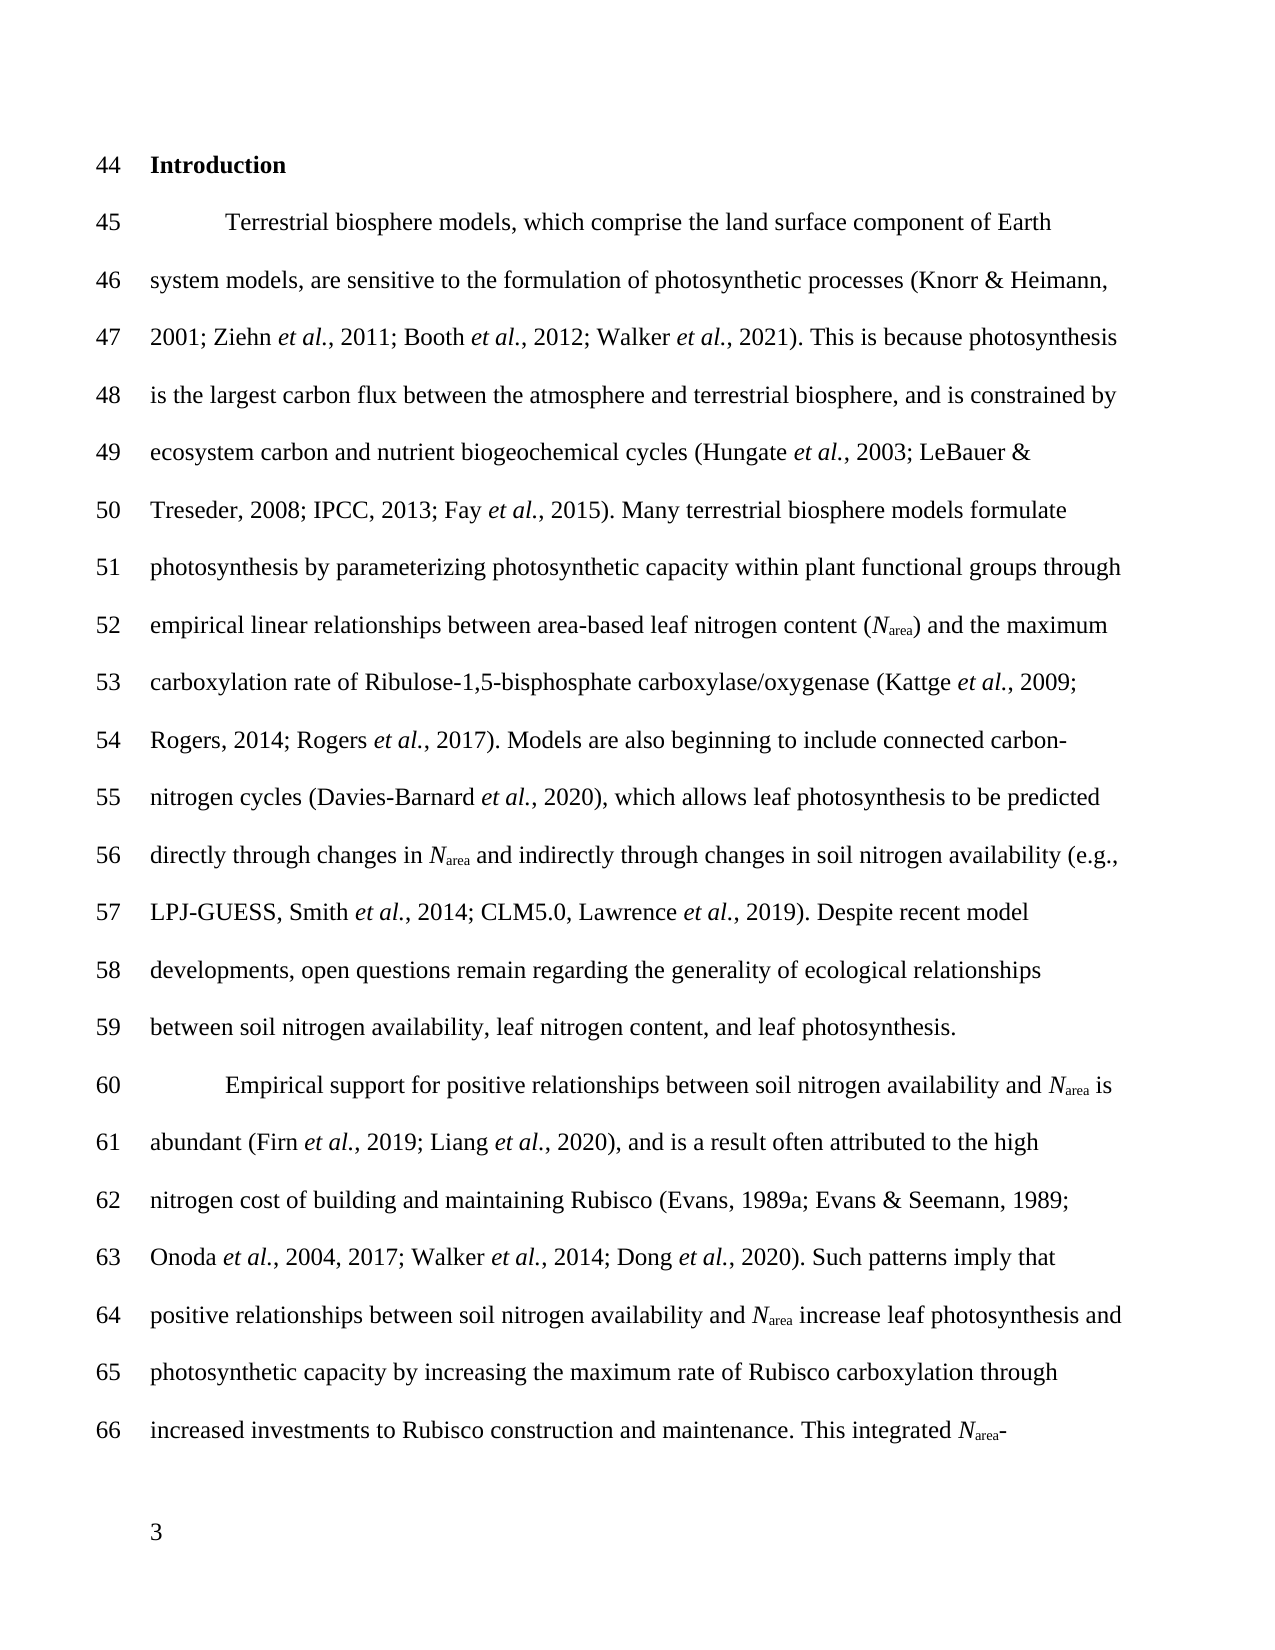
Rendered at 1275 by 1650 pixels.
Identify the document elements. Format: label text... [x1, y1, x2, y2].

text Terrestrial biosphere models, which comprise the land surface component of Earth system models, are sensitive to the formulation of photosynthetic processes (Knorr & Heimann, 2001; Ziehn et al., 2011; Booth et al., 2012; Walker et al., 2021). This is because photosynthesis is the largest carbon flux between the atmosphere and terrestrial biosphere, and is constrained by ecosystem carbon and nutrient biogeochemical cycles (Hungate et al., 2003; LeBauer & Treseder, 2008; IPCC, 2013; Fay et al., 2015). Many terrestrial biosphere models formulate photosynthesis by parameterizing photosynthetic capacity within plant functional groups through empirical linear relationships between area-based leaf nitrogen content (Narea) and the maximum carboxylation rate of Ribulose-1,5-bisphosphate carboxylase/oxygenase (Kattge et al., 2009; Rogers, 2014; Rogers et al., 2017). Models are also beginning to include connected carbon-nitrogen cycles (Davies-Barnard et al., 2020), which allows leaf photosynthesis to be predicted directly through changes in Narea and indirectly through changes in soil nitrogen availability (e.g., LPJ-GUESS, Smith et al., 2014; CLM5.0, Lawrence et al., 2019). Despite recent model developments, open questions remain regarding the generality of ecological relationships between soil nitrogen availability, leaf nitrogen content, and leaf photosynthesis. [150, 207, 1125, 1041]
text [150, 1070, 1125, 1444]
text Introduction [150, 150, 1125, 179]
